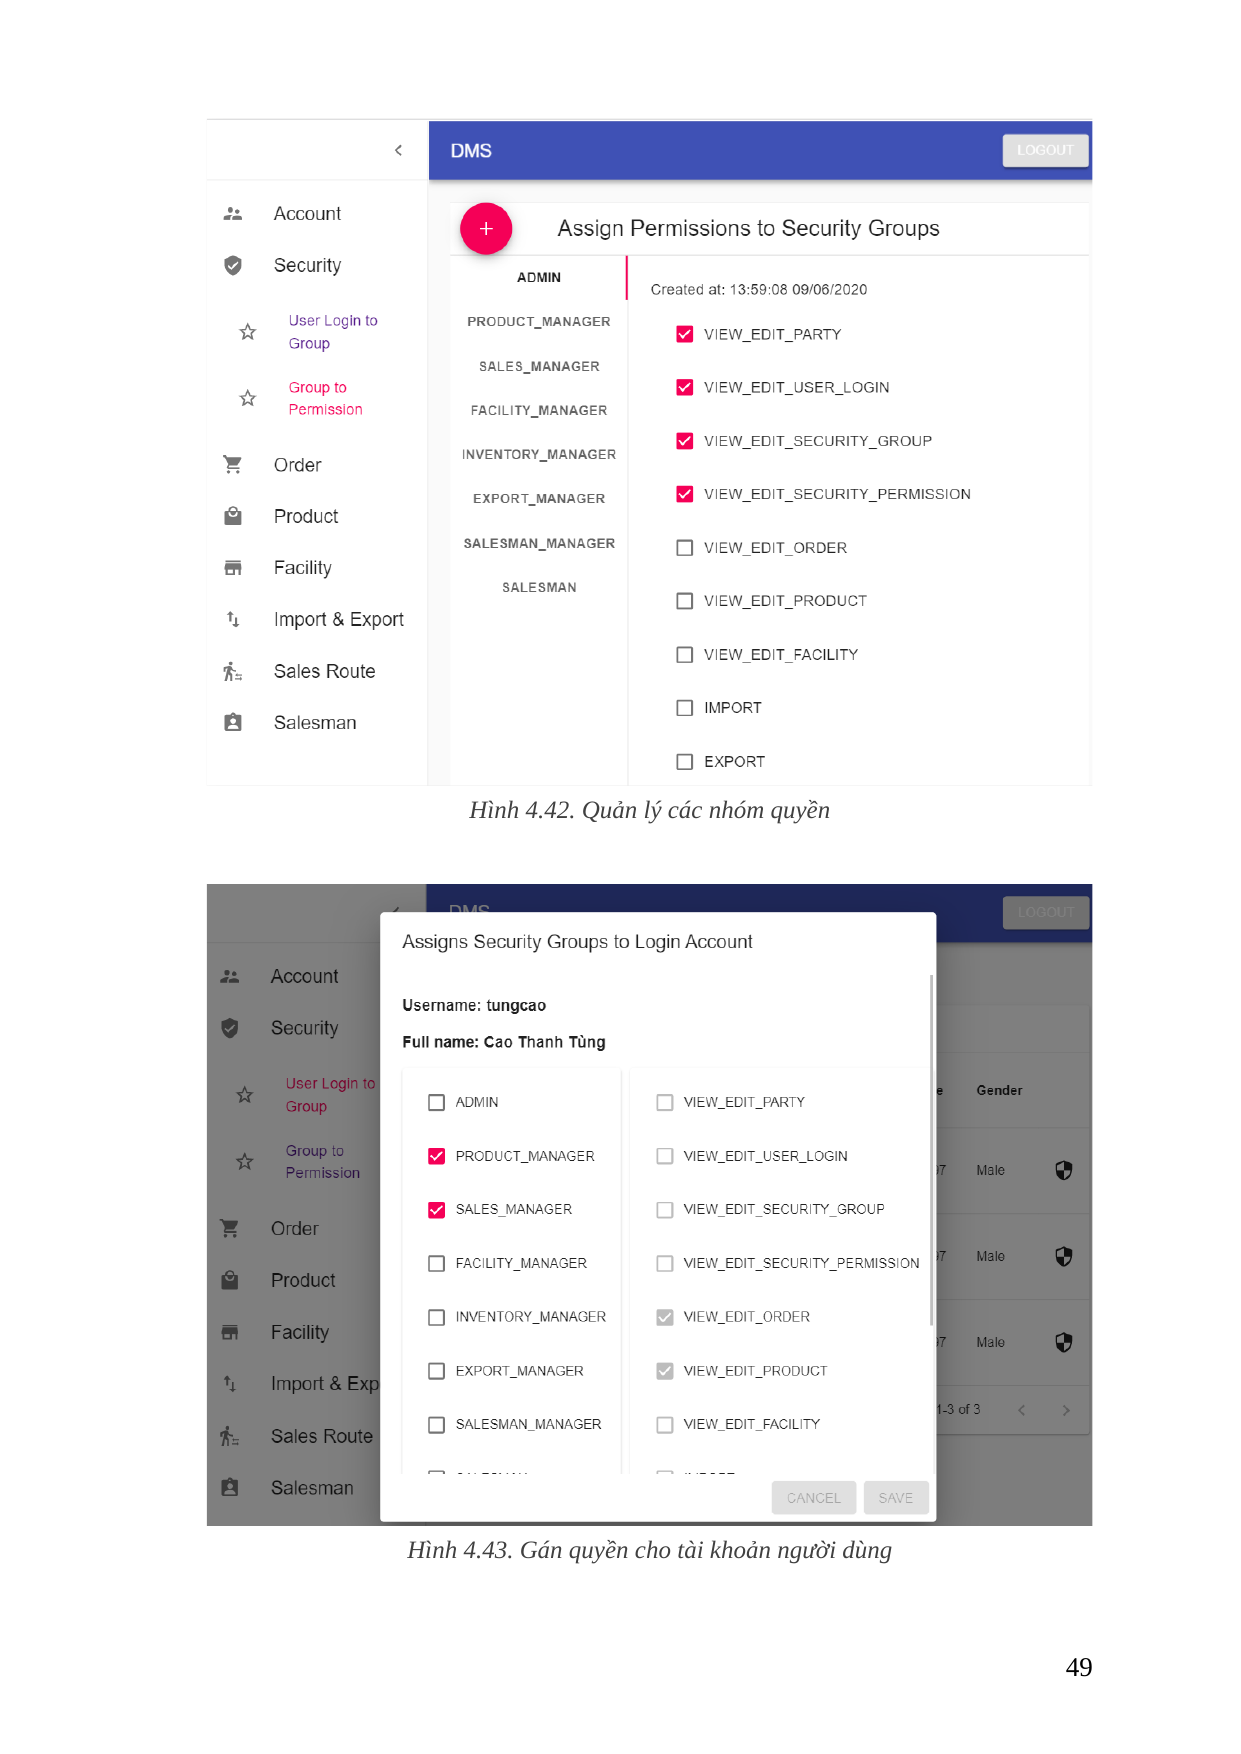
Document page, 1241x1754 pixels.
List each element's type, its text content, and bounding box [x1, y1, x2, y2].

picture [206, 884, 1093, 1526]
picture [206, 118, 1093, 786]
